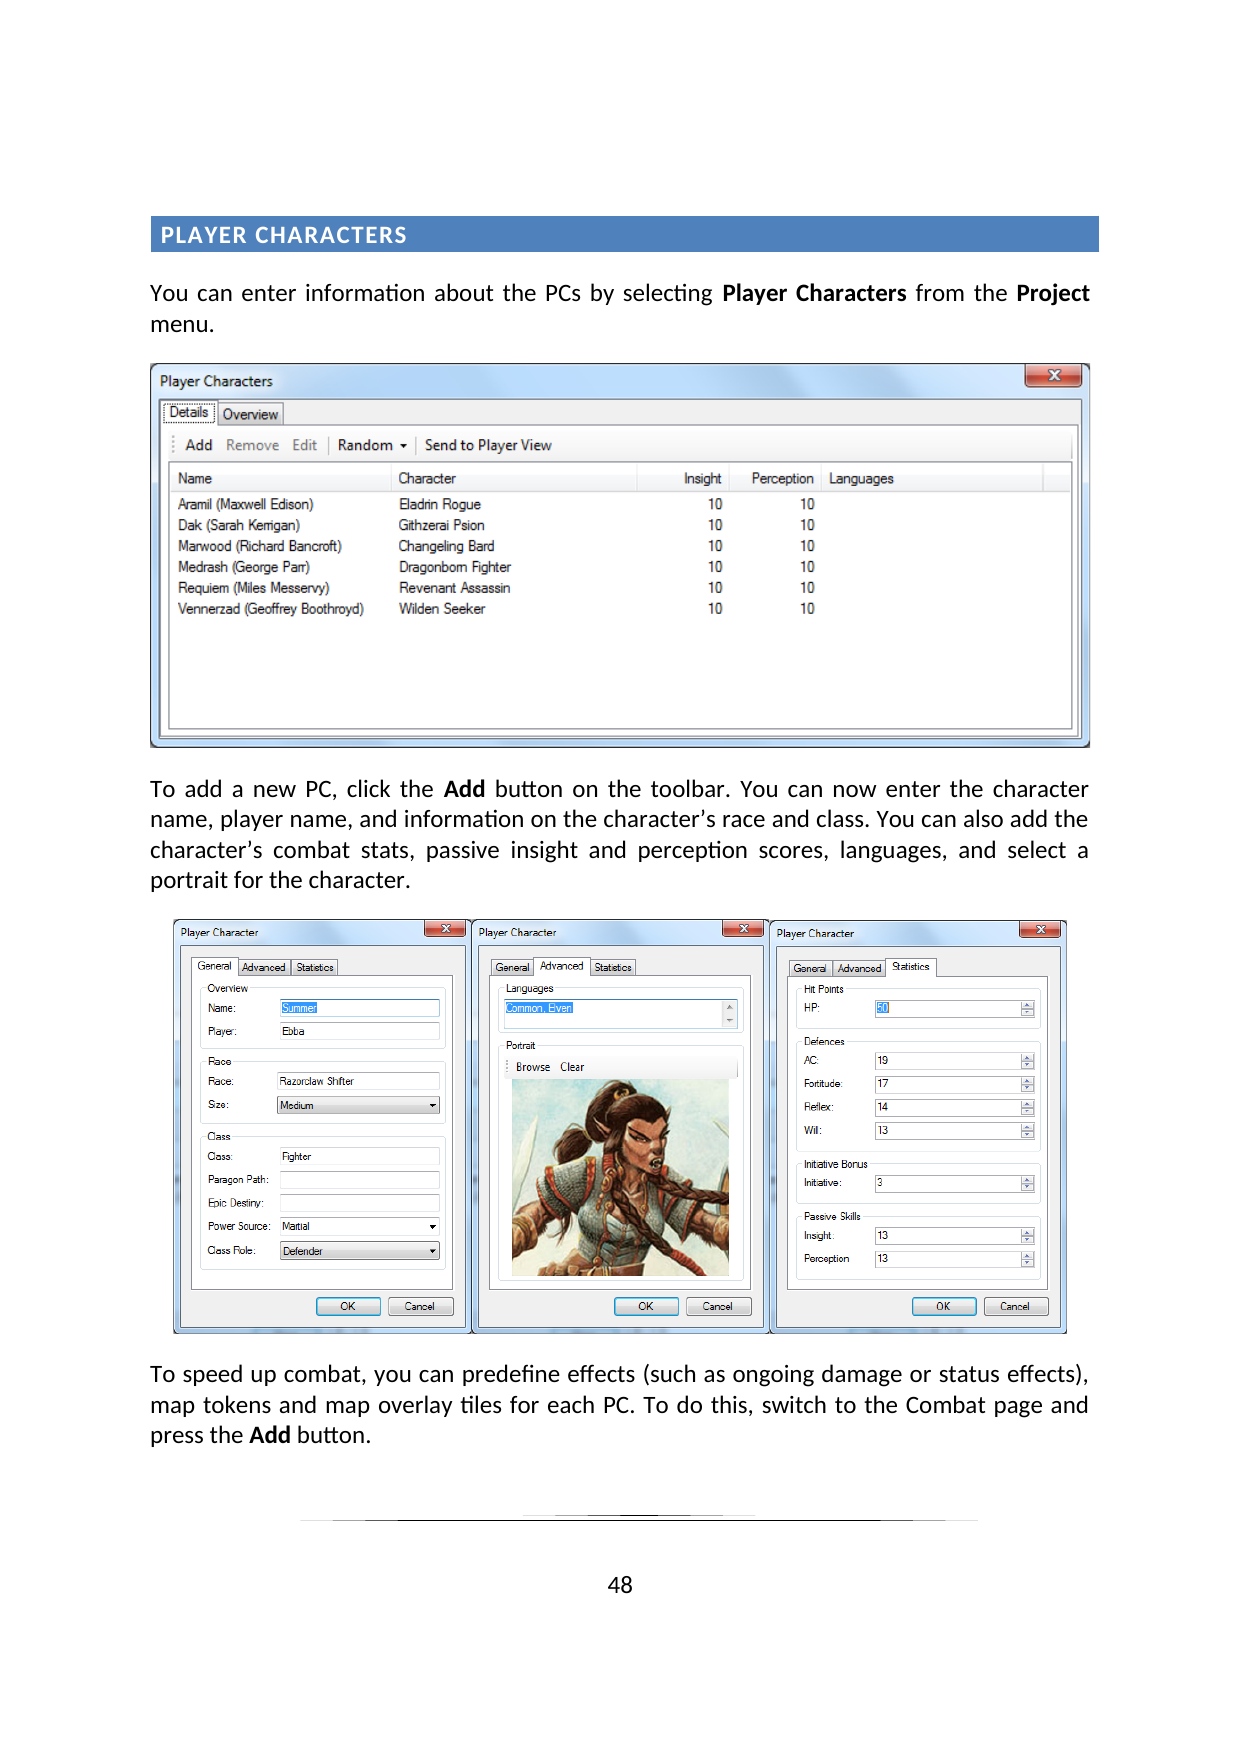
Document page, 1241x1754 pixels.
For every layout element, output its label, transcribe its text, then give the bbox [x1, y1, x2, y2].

text To add a new PC, click the Add button on the toolbar. You can now enter the character name, player name, and information on the character’s race and class. You can also add the character’s combat stats, passive insight and perception scores, languages, and select a portrait for the character. [150, 773, 1090, 895]
picture [150, 363, 1091, 748]
subtitle Player Characters [152, 217, 1098, 251]
text You can enter information about the PCs by selecting Player Characters from the Project menu. [150, 277, 1090, 338]
text To speed up combat, you can predefine effects (such as ongoing damage or status effects), map tokens and map overlay tiles for each PC. To do this, switch to the Combat page and press the Add button. [150, 1358, 1090, 1450]
picture [173, 919, 1067, 1334]
